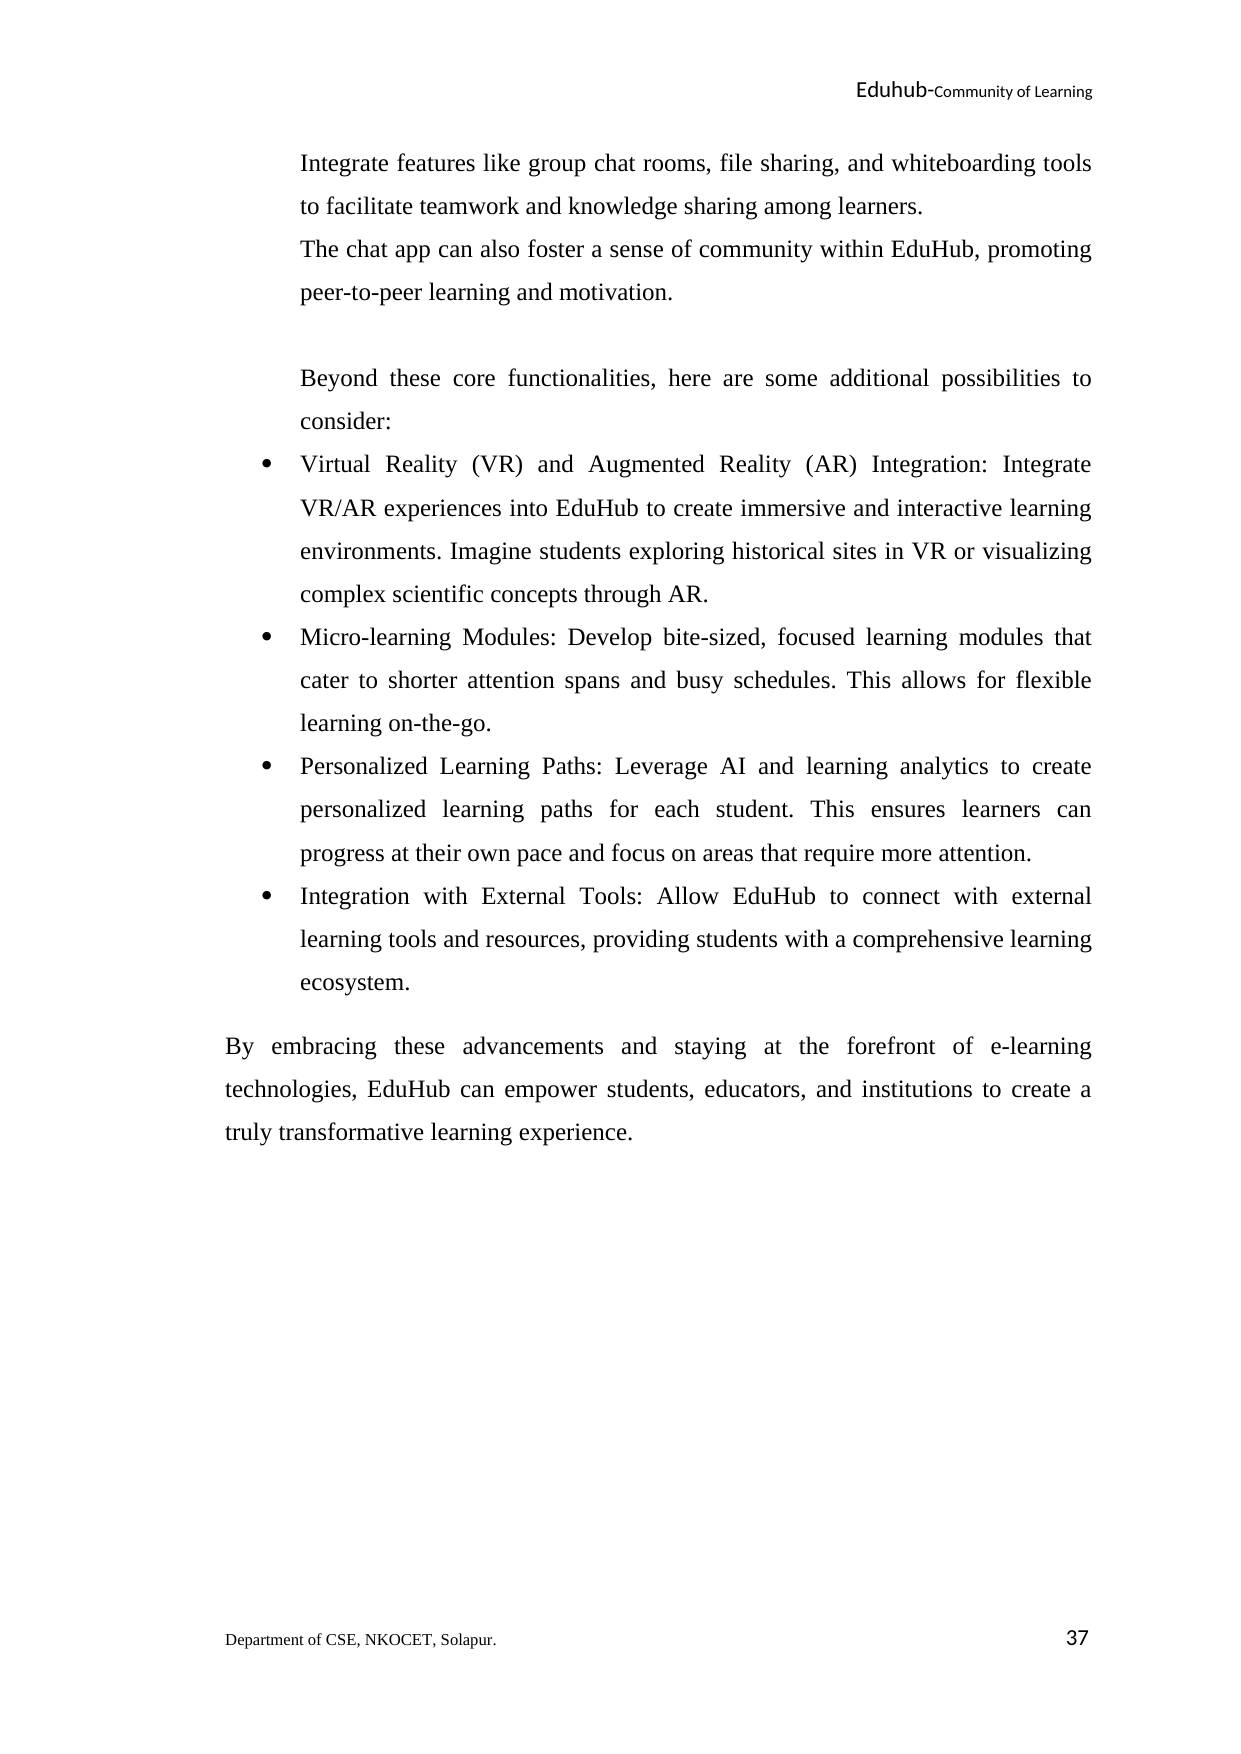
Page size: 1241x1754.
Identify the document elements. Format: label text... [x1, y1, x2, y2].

list Integration with External Tools: Allow EduHub to connect with external learning tools and resources, providing students with a comprehensive learning ecosystem. [262, 881, 1092, 996]
list Personalized Learning Paths: Leverage AI and learning analytics to create personalized learning paths for each student. This ensures learners can progress at their own pace and focus on areas that require more attention. [262, 751, 1092, 866]
list Beyond these core functionalities, here are some additional possibilities to consider: [300, 363, 1092, 435]
list Integrate features like group chat rooms, file sharing, and whiteboarding tools to facilitate teamwork and knowledge sharing among learners. [300, 148, 1092, 219]
list Virtual Reality (VR) and Augmented Reality (AR) Integration: Integrate VR/AR experiences into EduHub to create immersive and interactive learning environments. Imagine students exploring historical sites in VR or visualizing complex scientific concepts through AR. [262, 449, 1092, 608]
text By embracing these advancements and staying at the forefront of e-learning technologies, EduHub can empower students, educators, and institutions to create a truly transformative learning experience. [225, 1031, 1092, 1146]
list The chat app can also foster a sense of community within EduHub, promoting peer-to-peer learning and motivation. [300, 234, 1092, 306]
list Micro-learning Modules: Develop bite-sized, focused learning modules that cater to shorter attention spans and busy schedules. This allows for flexible learning on-the-go. [262, 622, 1092, 737]
